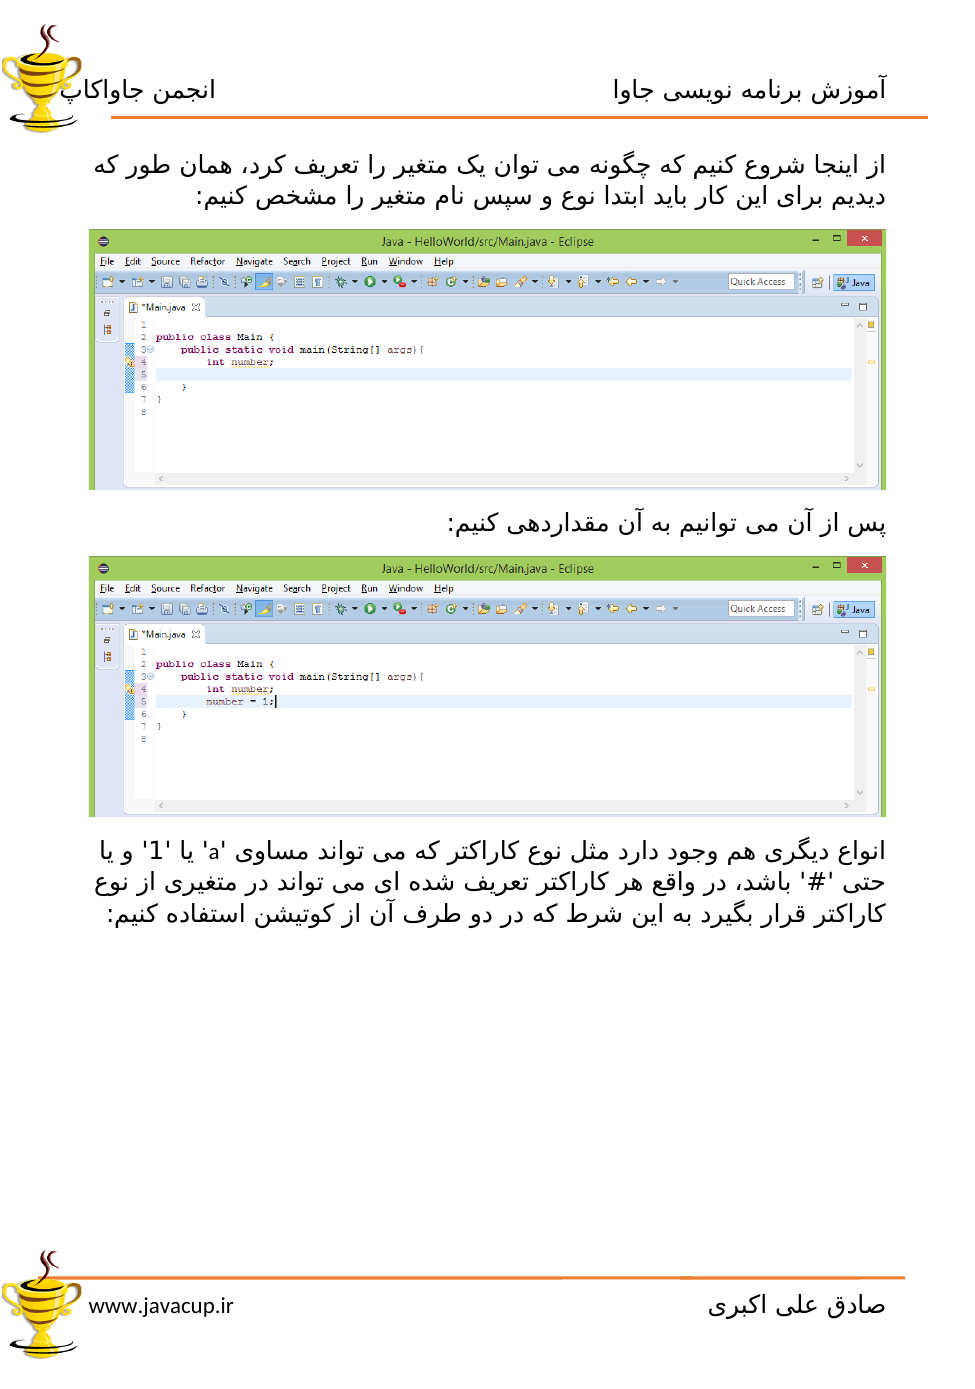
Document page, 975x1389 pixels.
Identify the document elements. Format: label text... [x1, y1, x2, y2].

picture [88, 556, 887, 817]
text پس از آن می توانیم به آن مقداردهی کنیم: [89, 508, 886, 537]
text از اینجا شروع کنیم که چگونه می توان یک متغیر را تعریف کرد، همان طور که دیدیم برای این کار باید ابتدا نوع و سپس نام متغیر را مشخص کنیم: [89, 150, 886, 211]
picture [0, 1247, 82, 1358]
picture [88, 229, 887, 490]
picture [0, 21, 82, 132]
text انواع دیگری هم وجود دارد مثل نوع کاراکتر که می تواند مساوی 'a' یا '1' و یا حتی '#' باشد، در واقع هر کاراکتر تعریف شده ای می تواند در متغیری از نوع کاراکتر قرار بگیرد به این شرط که در دو طرف آن از کوتیشن استفاده کنیم: [89, 836, 886, 928]
